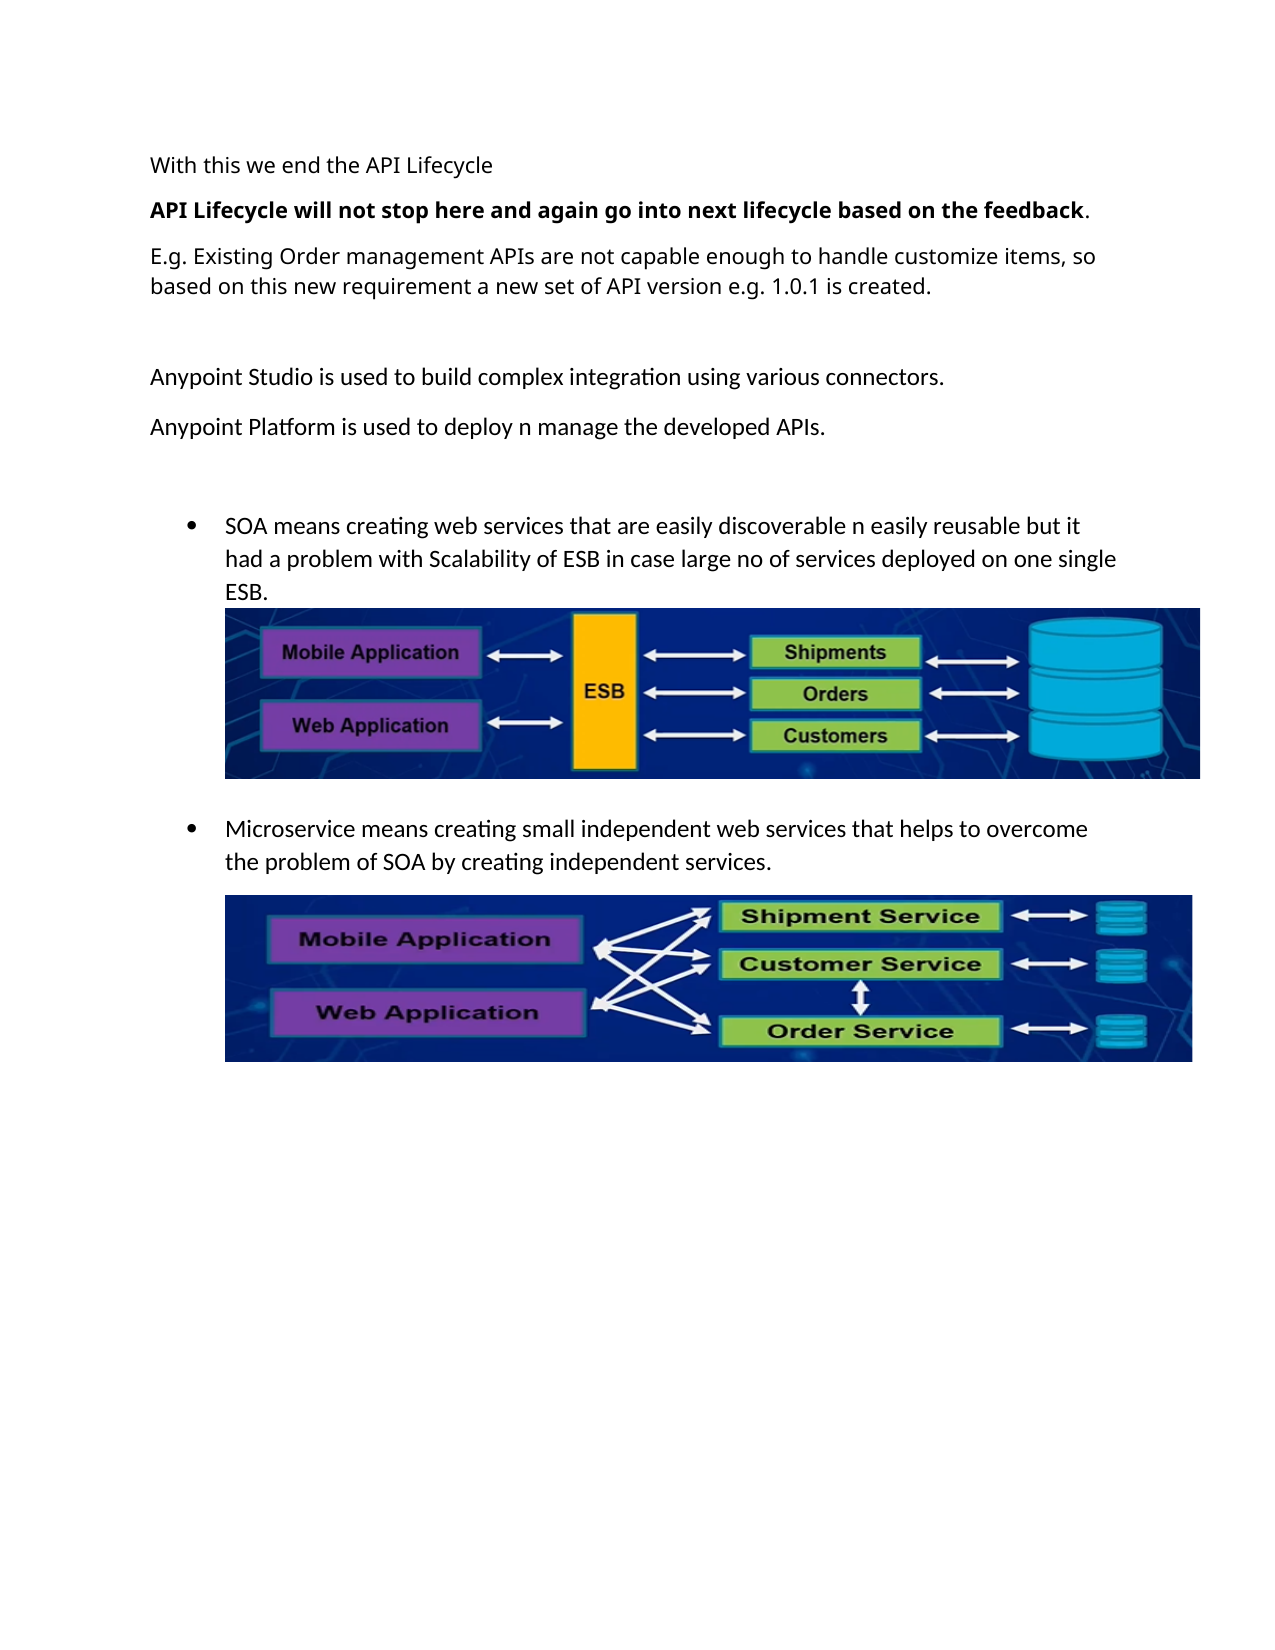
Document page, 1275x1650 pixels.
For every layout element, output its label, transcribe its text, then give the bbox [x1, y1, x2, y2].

list SOA means creating web services that are easily discoverable n easily reusable but it had a problem with Scalability of ESB in case large no of services deployed on one single ESB. [187, 510, 1125, 607]
text API Lifecycle will not stop here and again go into next lifecycle based on the feedback. [150, 195, 1125, 225]
text With this we end the API Lifecycle [150, 150, 1125, 180]
text Anypoint Platform is used to deploy n manage the developed APIs. [150, 411, 1125, 442]
picture [225, 608, 1200, 779]
text Anypoint Studio is used to build complex integration using various connectors. [150, 361, 1125, 392]
text E.g. Existing Order management APIs are not capable enough to handle customize items, so based on this new requirement a new set of API version e.g. 1.0.1 is created. [150, 241, 1125, 300]
list Microservice means creating small independent web services that helps to overcome the problem of SOA by creating independent services. [187, 813, 1125, 877]
picture [225, 895, 1193, 1062]
